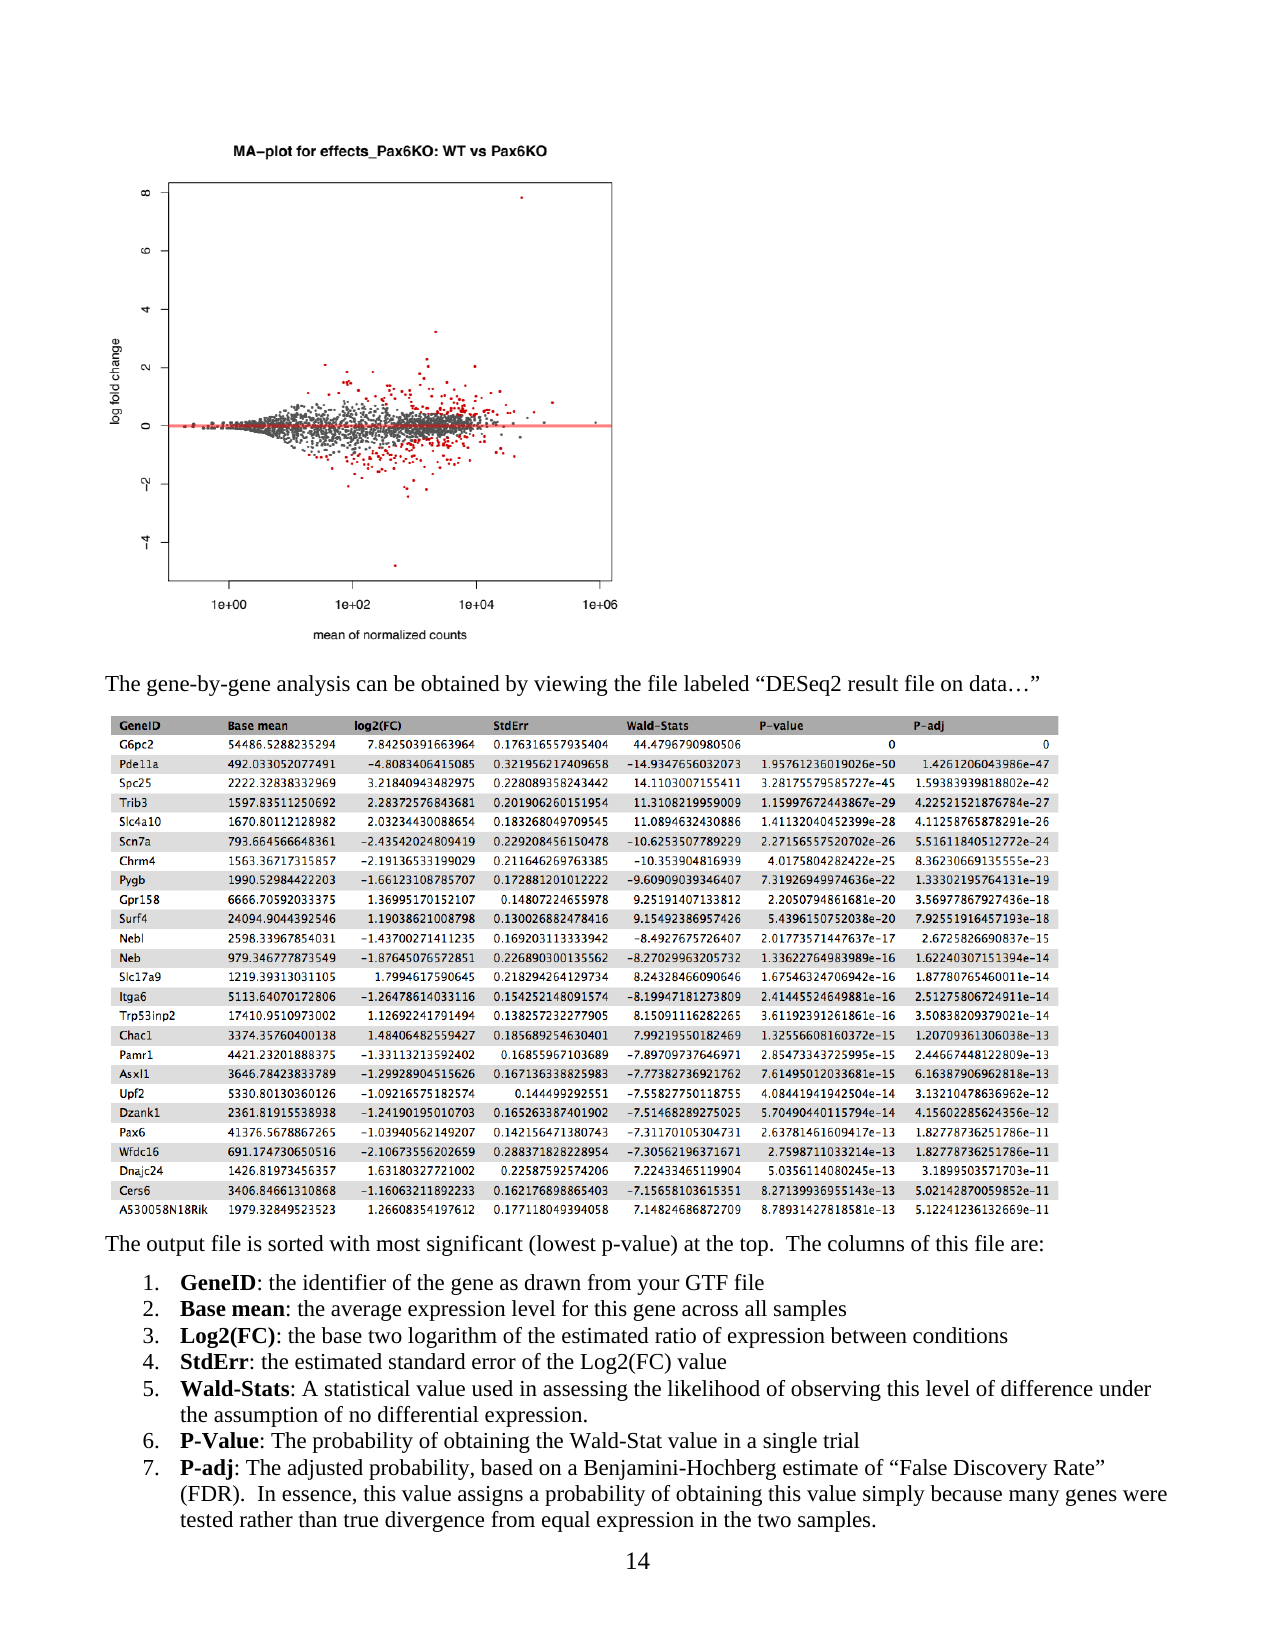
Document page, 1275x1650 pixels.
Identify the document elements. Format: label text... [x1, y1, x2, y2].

list P-adj: The adjusted probability, based on a Benjamini-Hochberg estimate of “False Discovery Rate” (FDR). In essence, this value assigns a probability of obtaining this value simply because many genes were tested rather than true divergence from equal expression in the two samples. [142, 1454, 1170, 1533]
text The gene-by-gene analysis can be obtained by viewing the file labeled “DESeq2 result file on data…” [105, 669, 1170, 696]
text The output file is sorted with most significant (lowest p-value) at the top. The columns of this file are: [105, 1230, 1170, 1257]
list Wald-Stats: A statistical value used in assessing the likelihood of observing this level of difference under the assumption of no differential expression. [142, 1374, 1170, 1427]
picture [105, 708, 1059, 1218]
list Log2(FC): the base two logarithm of the estimated ratio of expression between conditions [142, 1322, 1170, 1348]
list P-Value: The probability of obtaining the Wald-Stat value in a single trial [142, 1427, 1170, 1454]
list StdErr: the estimated standard error of the Log2(FC) value [142, 1348, 1170, 1374]
list GeneID: the identifier of the gene as drawn from your GTF file [142, 1269, 1170, 1296]
list Base mean: the average expression level for this gene across all samples [142, 1296, 1170, 1322]
